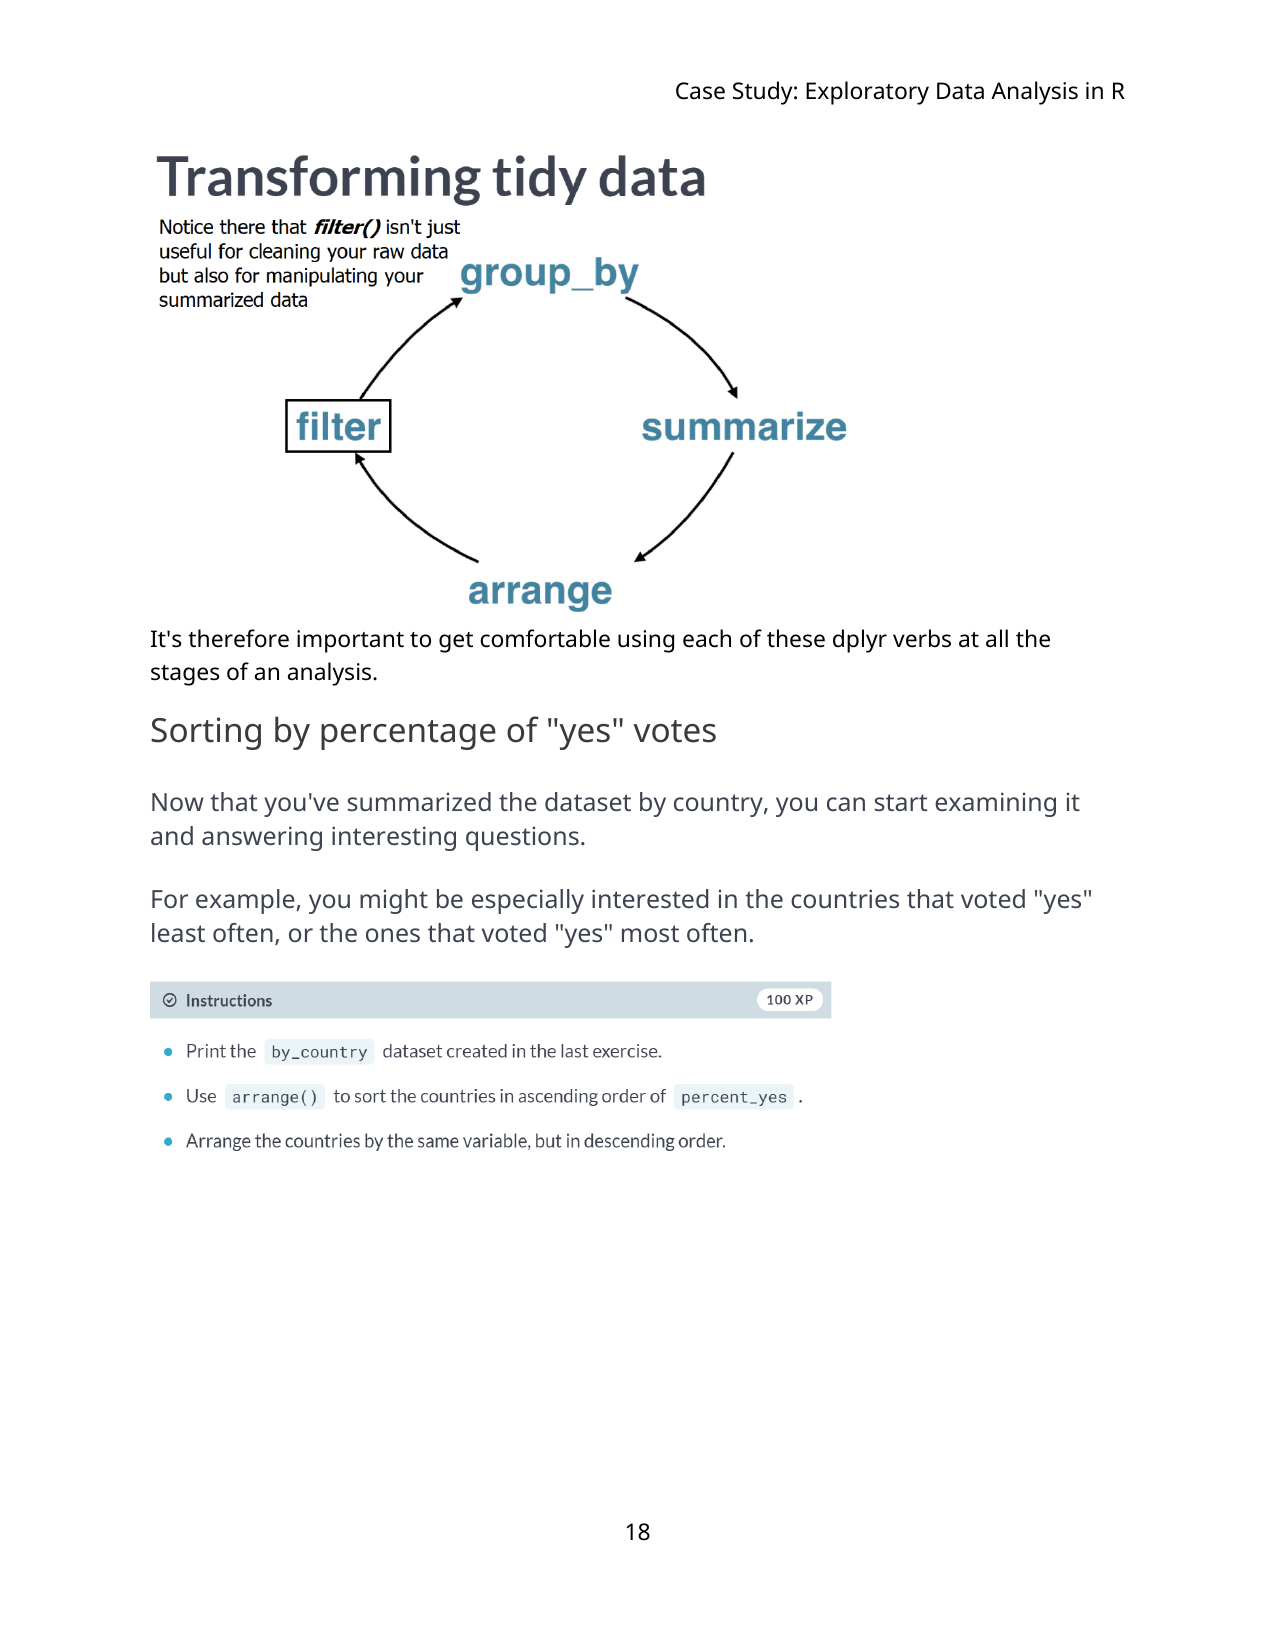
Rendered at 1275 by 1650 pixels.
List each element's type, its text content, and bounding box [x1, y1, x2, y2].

picture [150, 150, 862, 620]
subtitle Sorting by percentage of "yes" votes [150, 707, 1125, 752]
text Now that you've summarized the dataset by country, you can start examining it and answering interesting questions. [150, 785, 1125, 853]
text For example, you might be especially interested in the countries that voted "yes" least often, or the ones that voted "yes" most often. [150, 882, 1125, 950]
picture [150, 979, 832, 1161]
